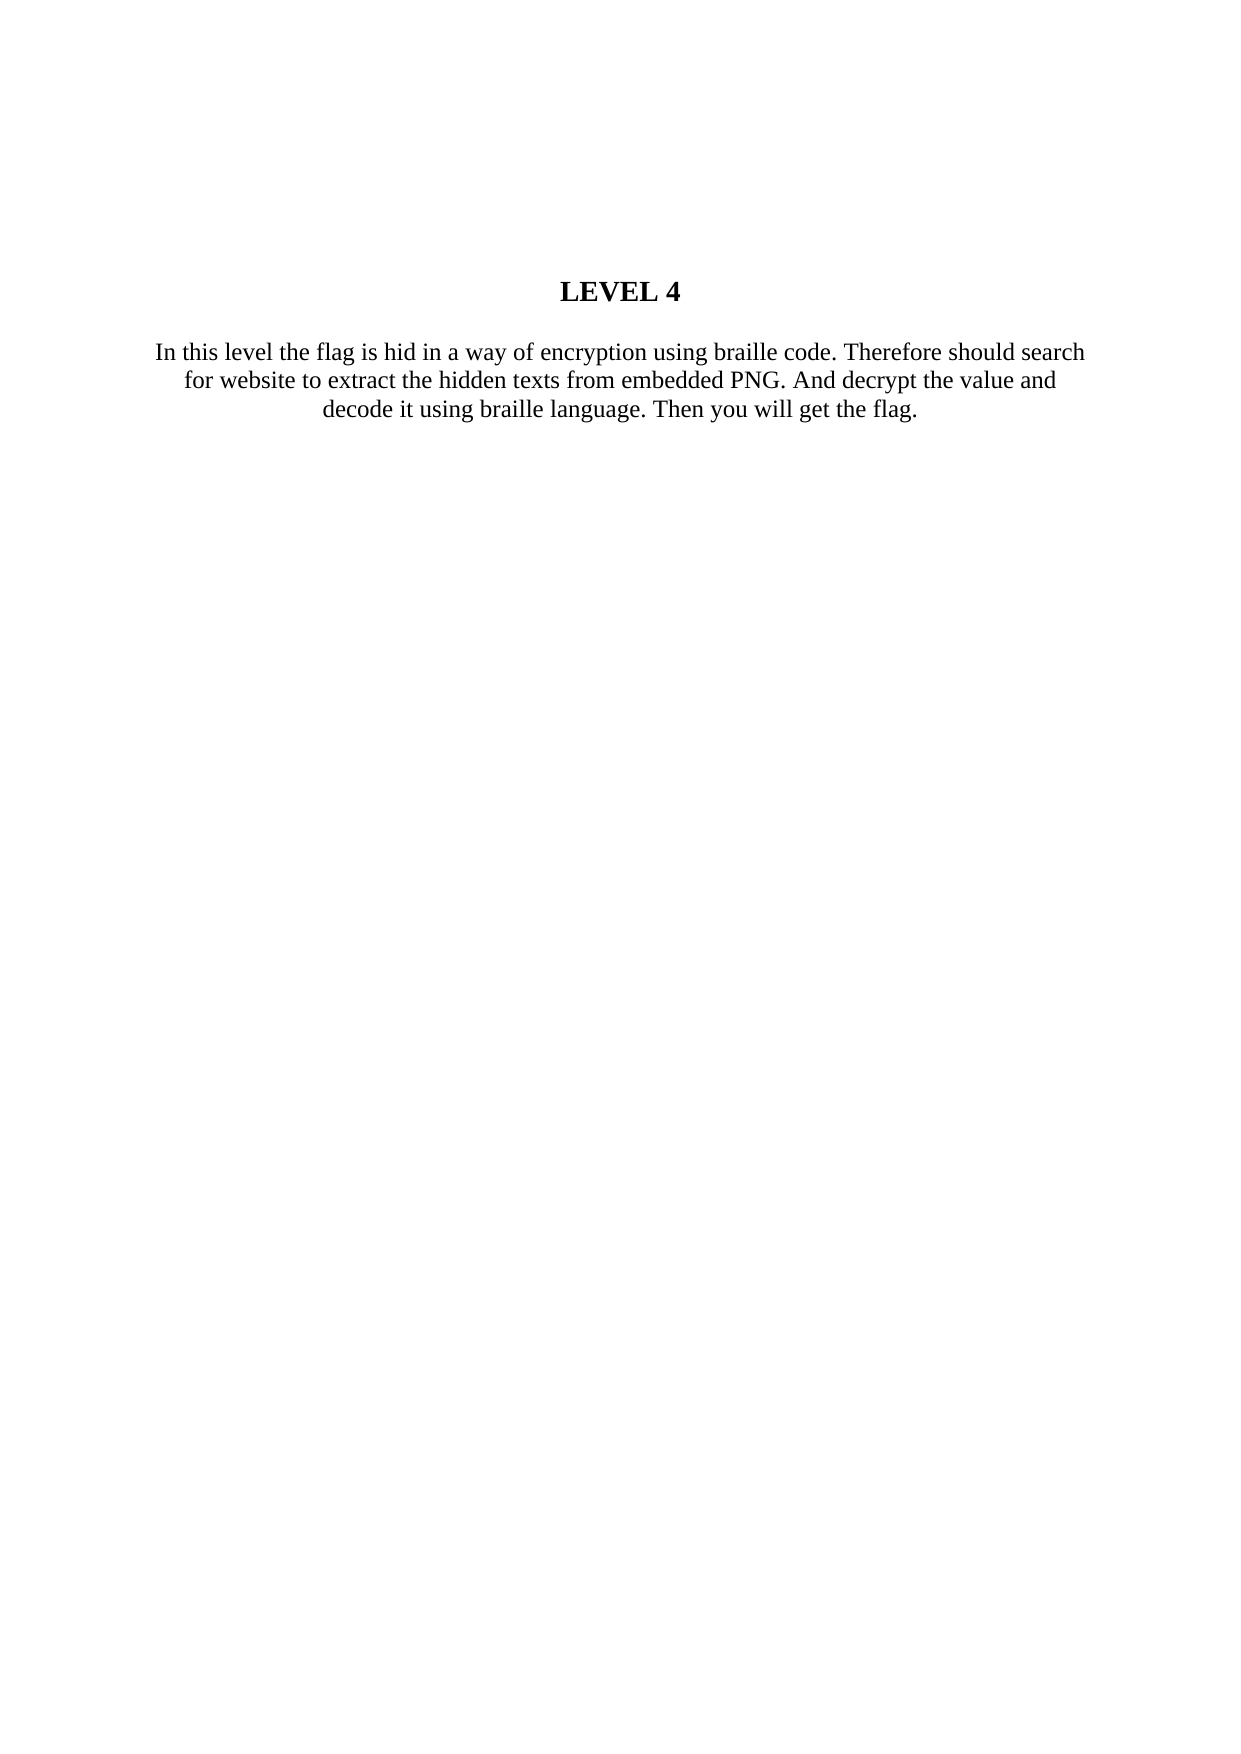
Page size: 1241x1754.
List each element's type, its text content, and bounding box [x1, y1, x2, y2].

text In this level the flag is hid in a way of encryption using braille code. Therefore should search for website to extract the hidden texts from embedded PNG. And decrypt the value and decode it using braille language. Then you will get the flag. [150, 337, 1090, 423]
text LEVEL 4 [150, 274, 1090, 308]
